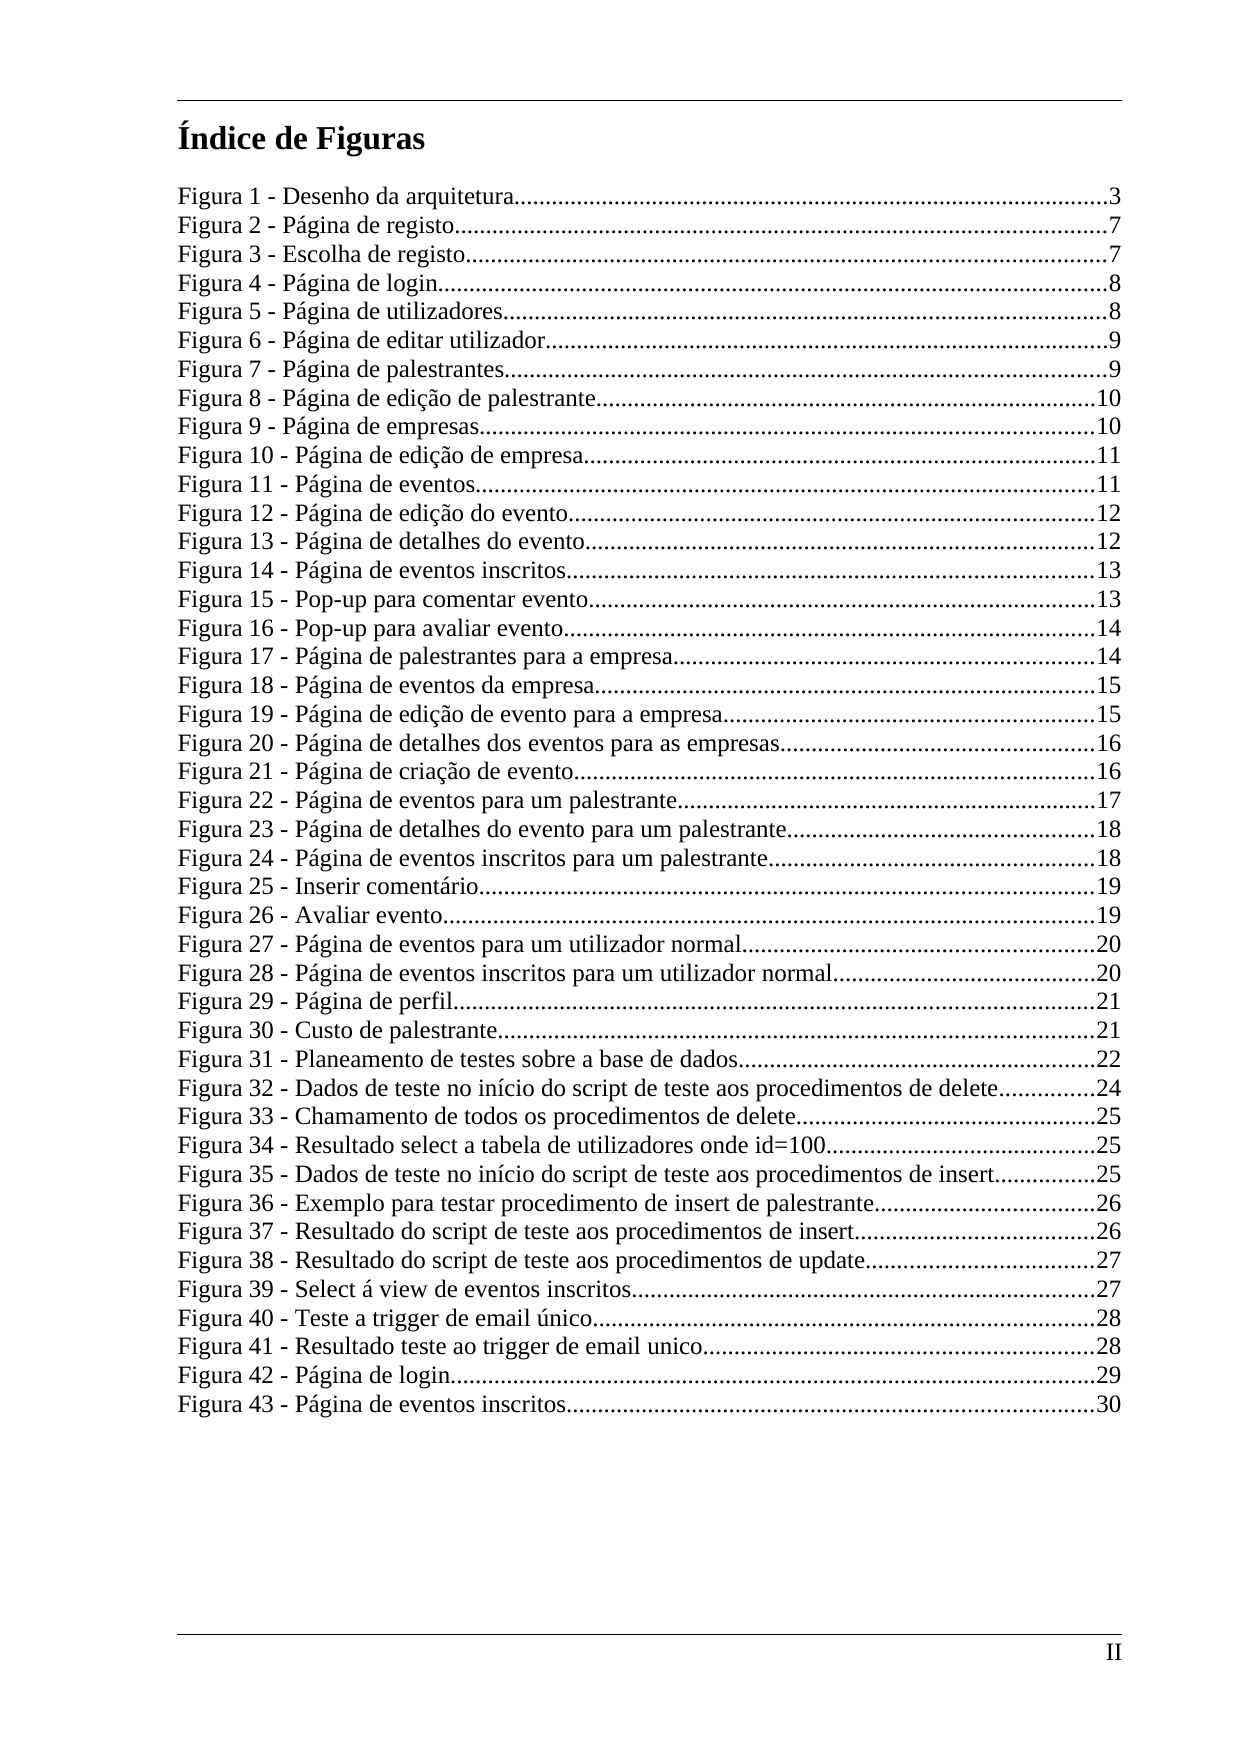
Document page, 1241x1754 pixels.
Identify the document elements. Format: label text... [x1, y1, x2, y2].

text Figura 38 - Resultado do script de teste aos procedimentos de update 27 [177, 1245, 1122, 1274]
text Figura 13 - Página de detalhes do evento 12 [177, 526, 1122, 555]
text Figura 32 - Dados de teste no início do script de teste aos procedimentos de delete 24 [177, 1073, 1122, 1101]
text Figura 5 - Página de utilizadores 8 [177, 296, 1122, 325]
text Figura 9 - Página de empresas 10 [177, 411, 1122, 440]
text Figura 15 - Pop-up para comentar evento 13 [177, 584, 1122, 613]
text Figura 36 - Exemplo para testar procedimento de insert de palestrante 26 [177, 1188, 1122, 1216]
text Figura 37 - Resultado do script de teste aos procedimentos de insert 26 [177, 1216, 1122, 1245]
text Figura 6 - Página de editar utilizador 9 [177, 325, 1122, 354]
text Figura 42 - Página de login 29 [177, 1360, 1122, 1389]
text Figura 17 - Página de palestrantes para a empresa 14 [177, 641, 1122, 670]
text Índice de Figuras [177, 118, 1122, 156]
text Figura 39 - Select á view de eventos inscritos 27 [177, 1274, 1122, 1303]
text Figura 18 - Página de eventos da empresa 15 [177, 670, 1122, 699]
text Figura 11 - Página de eventos 11 [177, 469, 1122, 498]
text Figura 31 - Planeamento de testes sobre a base de dados 22 [177, 1044, 1122, 1073]
text Figura 14 - Página de eventos inscritos 13 [177, 555, 1122, 584]
text Figura 10 - Página de edição de empresa 11 [177, 440, 1122, 469]
text Figura 25 - Inserir comentário 19 [177, 871, 1122, 900]
text Figura 35 - Dados de teste no início do script de teste aos procedimentos de insert 25 [177, 1159, 1122, 1188]
text Figura 33 - Chamamento de todos os procedimentos de delete 25 [177, 1101, 1122, 1130]
text Figura 34 - Resultado select a tabela de utilizadores onde id=100 25 [177, 1130, 1122, 1159]
text Figura 24 - Página de eventos inscritos para um palestrante 18 [177, 843, 1122, 871]
text Figura 21 - Página de criação de evento 16 [177, 756, 1122, 785]
text Figura 40 - Teste a trigger de email único 28 [177, 1303, 1122, 1331]
text Figura 1 - Desenho da arquitetura 3 [177, 181, 1122, 210]
text Figura 28 - Página de eventos inscritos para um utilizador normal 20 [177, 958, 1122, 986]
text Figura 23 - Página de detalhes do evento para um palestrante 18 [177, 814, 1122, 843]
text Figura 16 - Pop-up para avaliar evento 14 [177, 613, 1122, 641]
text Figura 7 - Página de palestrantes 9 [177, 354, 1122, 383]
text Figura 43 - Página de eventos inscritos 30 [177, 1389, 1122, 1418]
text Figura 8 - Página de edição de palestrante 10 [177, 383, 1122, 411]
text Figura 2 - Página de registo 7 [177, 210, 1122, 239]
text Figura 29 - Página de perfil 21 [177, 986, 1122, 1015]
text Figura 41 - Resultado teste ao trigger de email unico 28 [177, 1331, 1122, 1360]
text Figura 12 - Página de edição do evento 12 [177, 498, 1122, 526]
text Figura 26 - Avaliar evento 19 [177, 900, 1122, 929]
text Figura 4 - Página de login 8 [177, 268, 1122, 296]
text Figura 20 - Página de detalhes dos eventos para as empresas 16 [177, 728, 1122, 756]
text Figura 22 - Página de eventos para um palestrante 17 [177, 785, 1122, 814]
text Figura 30 - Custo de palestrante 21 [177, 1015, 1122, 1044]
text Figura 3 - Escolha de registo 7 [177, 239, 1122, 268]
text Figura 19 - Página de edição de evento para a empresa 15 [177, 699, 1122, 728]
text Figura 27 - Página de eventos para um utilizador normal 20 [177, 929, 1122, 958]
